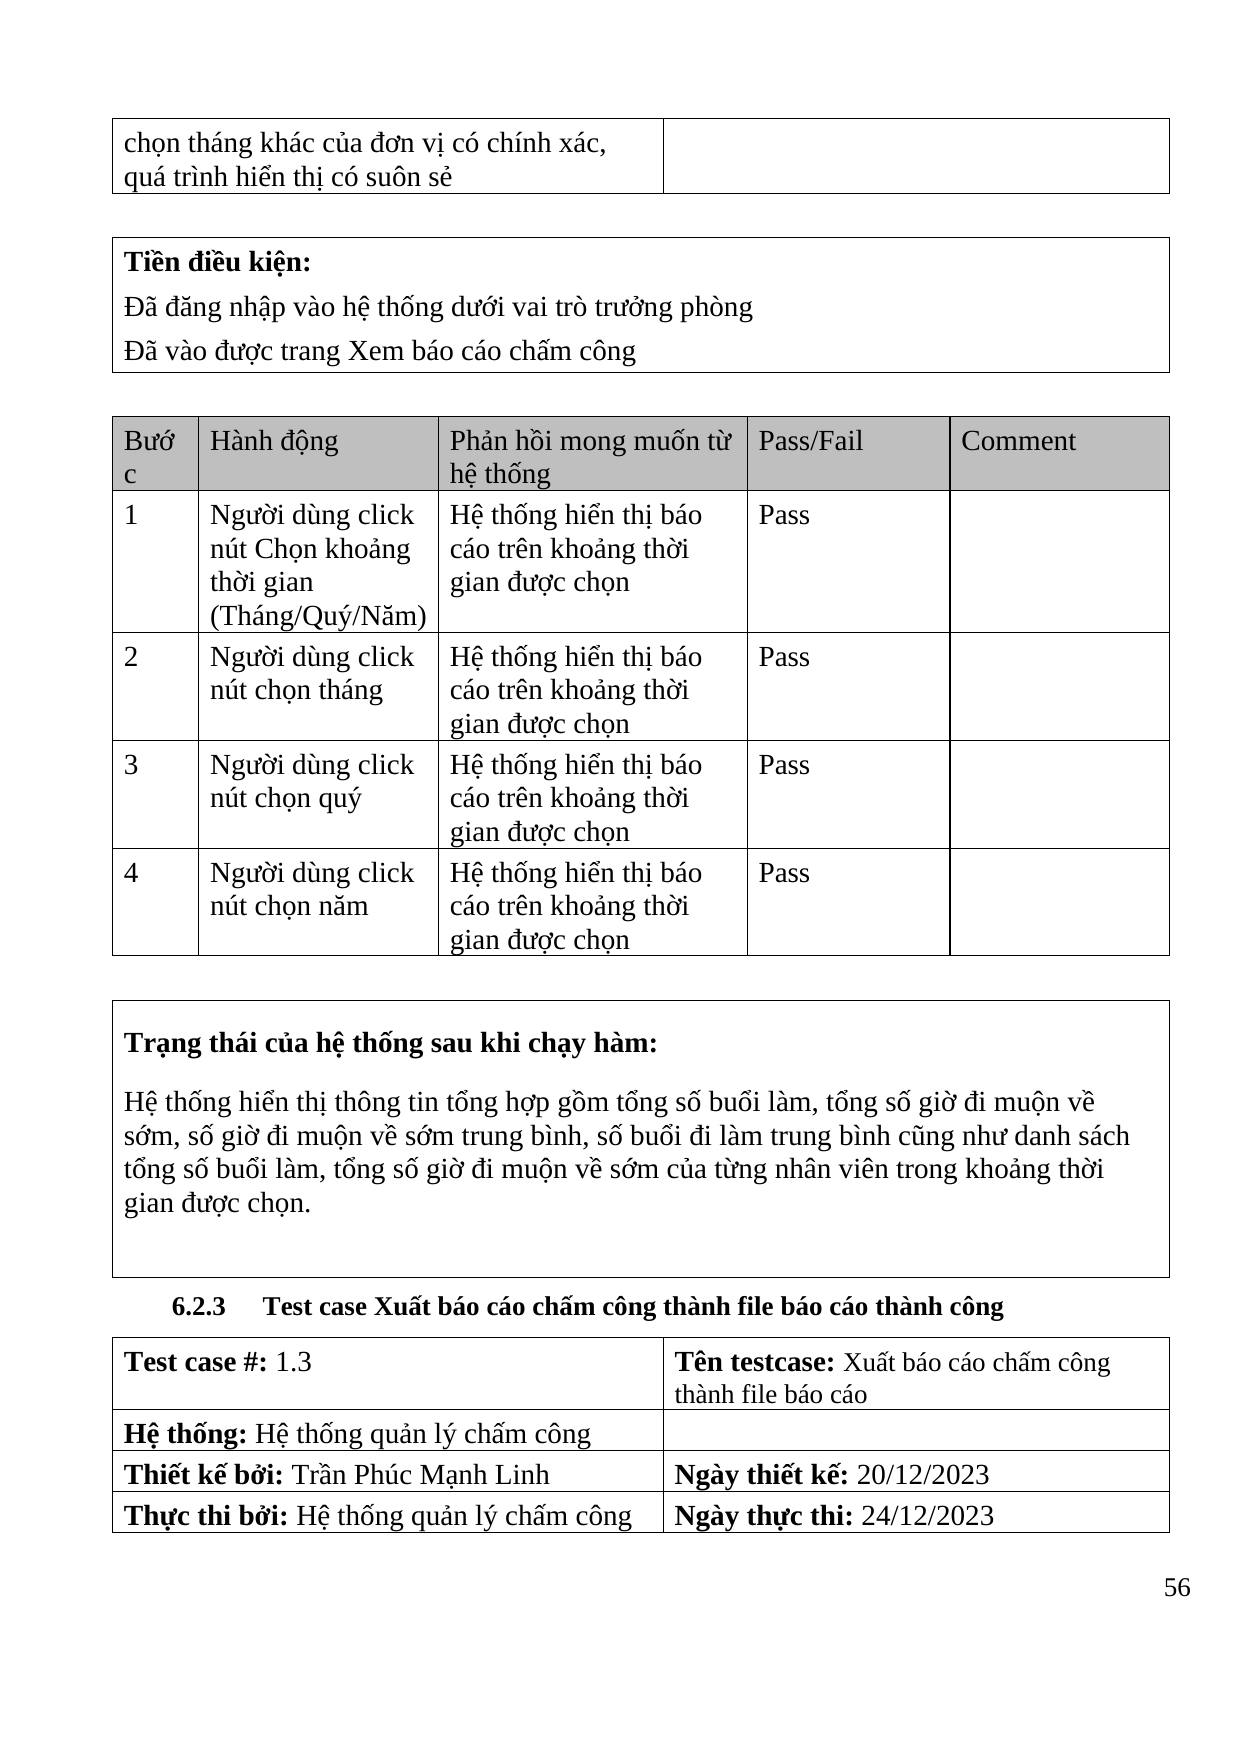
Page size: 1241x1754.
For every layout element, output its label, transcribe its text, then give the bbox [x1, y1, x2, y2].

table_cell Pass [748, 491, 949, 632]
table_header Phản hồi mong muốn từ hệ thống [439, 417, 747, 490]
table_header Comment [951, 417, 1169, 490]
table_cell Hệ thống: Hệ thống quản lý chấm công [113, 1410, 663, 1450]
table_cell Pass [748, 633, 949, 739]
table_cell 1 [113, 491, 198, 632]
table_cell 4 [113, 849, 198, 955]
table_cell 2 [113, 633, 198, 739]
table_header Tiền điều kiện: Đã đăng nhập vào hệ thống dưới vai trò trưởng phòng Đã vào được trang Xem báo cáo chấm công [113, 238, 1169, 372]
table_header Pass/Fail [748, 417, 949, 490]
table_cell Người dùng click nút chọn quý [199, 741, 438, 847]
table_cell Thực thi bởi: Hệ thống quản lý chấm công [113, 1492, 663, 1532]
table_cell [664, 119, 1169, 192]
table_cell 3 [113, 741, 198, 847]
table_header Hành động [199, 417, 438, 490]
table_cell Hệ thống hiển thị báo cáo trên khoảng thời gian được chọn [439, 633, 747, 739]
table_cell [951, 633, 1169, 739]
table_cell Ngày thực thi: 24/12/2023 [664, 1492, 1169, 1532]
table_cell Hệ thống hiển thị báo cáo trên khoảng thời gian được chọn [439, 491, 747, 632]
table_cell Hệ thống hiển thị báo cáo trên khoảng thời gian được chọn [439, 741, 747, 847]
table_cell Thiết kế bởi: Trần Phúc Mạnh Linh [113, 1451, 663, 1491]
subtitle Test case Xuất báo cáo chấm công thành file báo cáo thành công [172, 1290, 1191, 1322]
table_header Trạng thái của hệ thống sau khi chạy hàm: Hệ thống hiển thị thông tin tổng hợp gồm tổng số buổi làm, tổng số giờ đi muộn về sớm, số giờ đi muộn về sớm trung bình, số buổi đi làm trung bình cũng như danh sách tổng số buổi làm, tổng số giờ đi muộn về sớm của từng nhân viên trong khoảng thời gian được chọn. [113, 1001, 1169, 1277]
table_cell Pass [748, 849, 949, 955]
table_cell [113, 119, 663, 192]
table_cell [664, 1410, 1169, 1450]
table_header Tên testcase: Xuất báo cáo chấm công thành file báo cáo [664, 1338, 1169, 1409]
table_header Bước [113, 417, 198, 490]
table_cell Ngày thiết kế: 20/12/2023 [664, 1451, 1169, 1491]
table_cell Hệ thống hiển thị báo cáo trên khoảng thời gian được chọn [439, 849, 747, 955]
table_cell Pass [748, 741, 949, 847]
table_cell [951, 491, 1169, 632]
table_cell Người dùng click nút chọn tháng [199, 633, 438, 739]
table_header Test case #: 1.3 [113, 1338, 663, 1409]
table_cell Người dùng click nút Chọn khoảng thời gian (Tháng/Quý/Năm) [199, 491, 438, 632]
table_cell [951, 849, 1169, 955]
table_cell Người dùng click nút chọn năm [199, 849, 438, 955]
table_cell [951, 741, 1169, 847]
